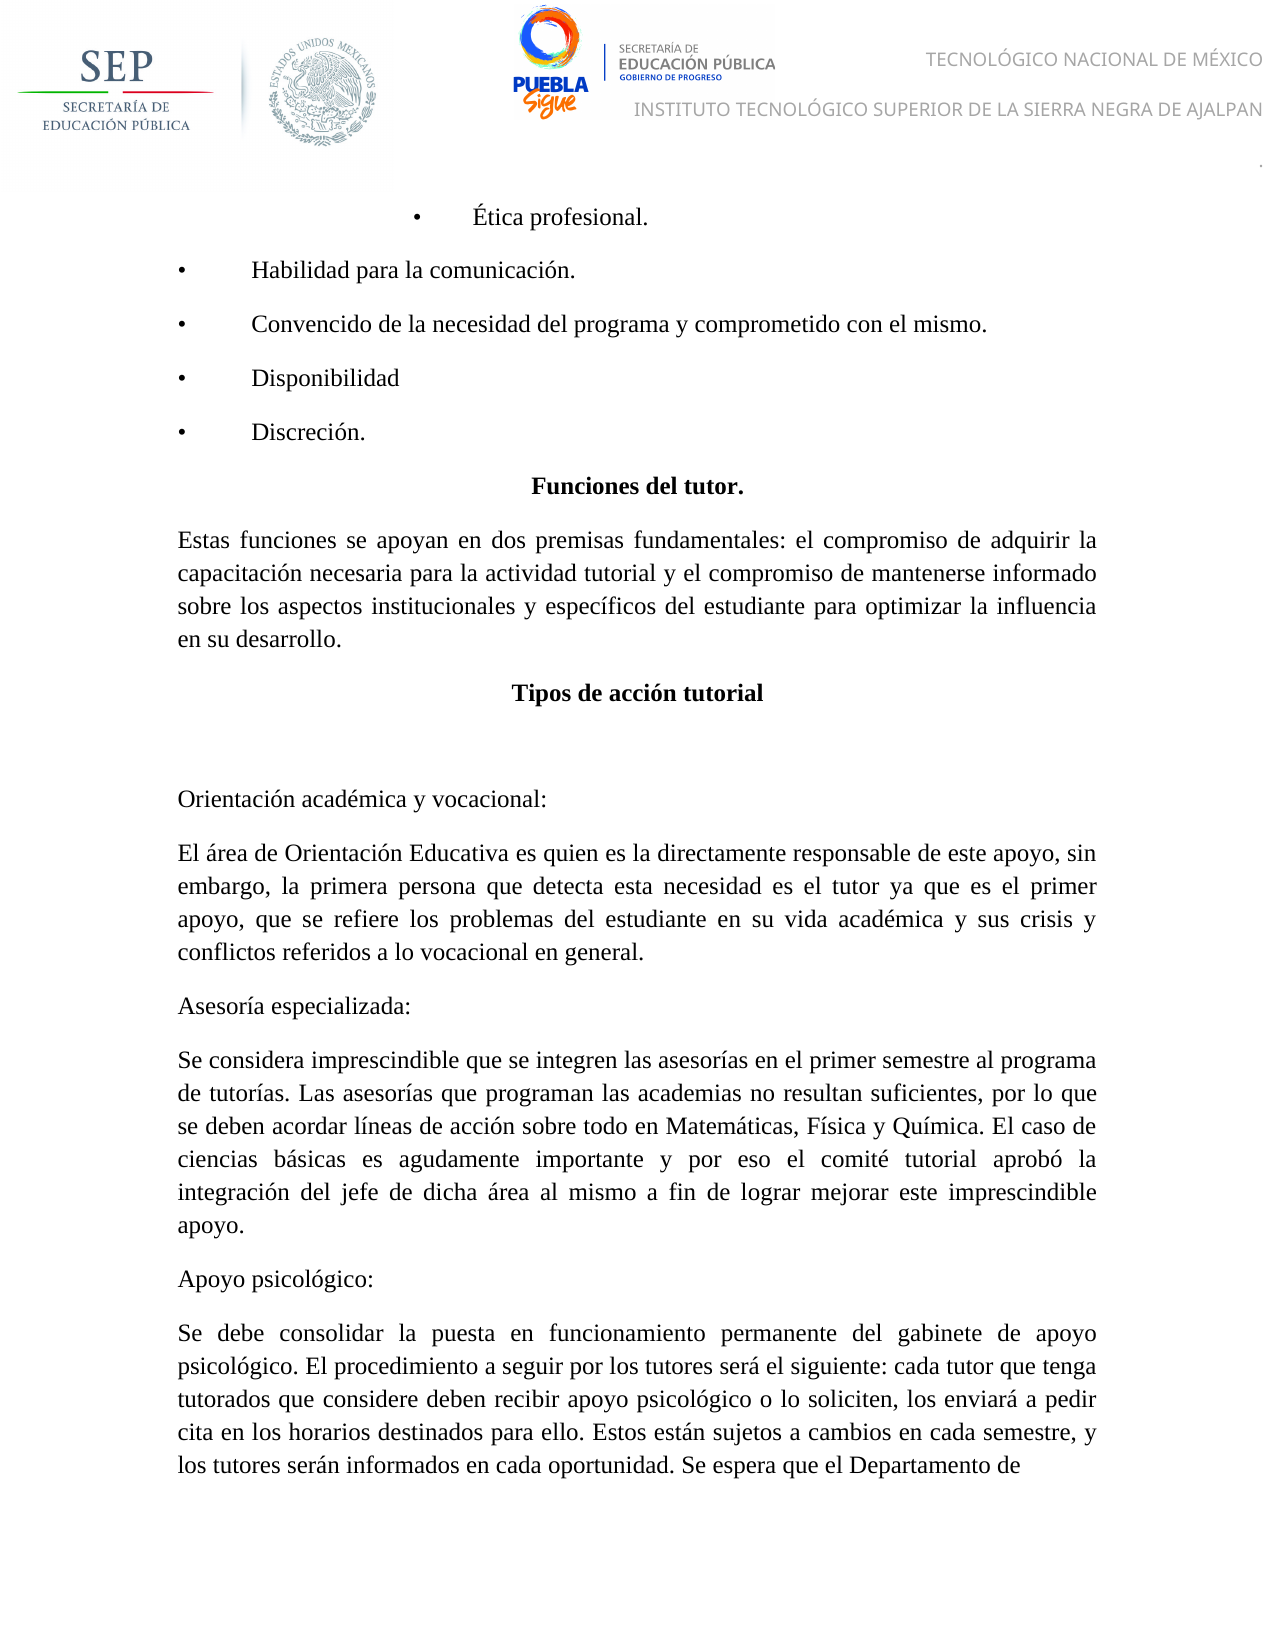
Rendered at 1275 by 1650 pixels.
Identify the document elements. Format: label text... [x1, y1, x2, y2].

text Orientación académica y vocacional: [177, 784, 1098, 813]
text Tipos de acción tutorial [177, 678, 1098, 706]
text • Habilidad para la comunicación. [177, 255, 1098, 284]
text Se considera imprescindible que se integren las asesorías en el primer semestre al programa de tutorías. Las asesorías que programan las academias no resultan suficientes, por lo que se deben acordar líneas de acción sobre todo en Matemáticas, Física y Química. El caso de ciencias básicas es agudamente importante y por eso el comité tutorial aprobó la integración del jefe de dicha área al mismo a fin de lograr mejorar este imprescindible apoyo. [177, 1045, 1098, 1239]
picture [513, 4, 776, 120]
text • Ética profesional. [177, 202, 1098, 230]
text Estas funciones se apoyan en dos premisas fundamentales: el compromiso de adquirir la capacitación necesaria para la actividad tutorial y el compromiso de mantenerse informado sobre los aspectos institucionales y específicos del estudiante para optimizar la influencia en su desarrollo. [177, 525, 1098, 652]
text • Disponibilidad [177, 363, 1098, 392]
text • Convencido de la necesidad del programa y comprometido con el mismo. [177, 309, 1098, 338]
text Asesoría especializada: [177, 991, 1098, 1020]
picture [0, 0, 394, 191]
text Se debe consolidar la puesta en funcionamiento permanente del gabinete de apoyo psicológico. El procedimiento a seguir por los tutores será el siguiente: cada tutor que tenga tutorados que considere deben recibir apoyo psicológico o lo soliciten, los enviará a pedir cita en los horarios destinados para ello. Estos están sujetos a cambios en cada semestre, y los tutores serán informados en cada oportunidad. Se espera que el Departamento de [177, 1318, 1098, 1479]
text • Discreción. [177, 417, 1098, 446]
text El área de Orientación Educativa es quien es la directamente responsable de este apoyo, sin embargo, la primera persona que detecta esta necesidad es el tutor ya que es el primer apoyo, que se refiere los problemas del estudiante en su vida académica y sus crisis y conflictos referidos a lo vocacional en general. [177, 838, 1098, 966]
text Apoyo psicológico: [177, 1264, 1098, 1293]
text Funciones del tutor. [177, 471, 1098, 499]
